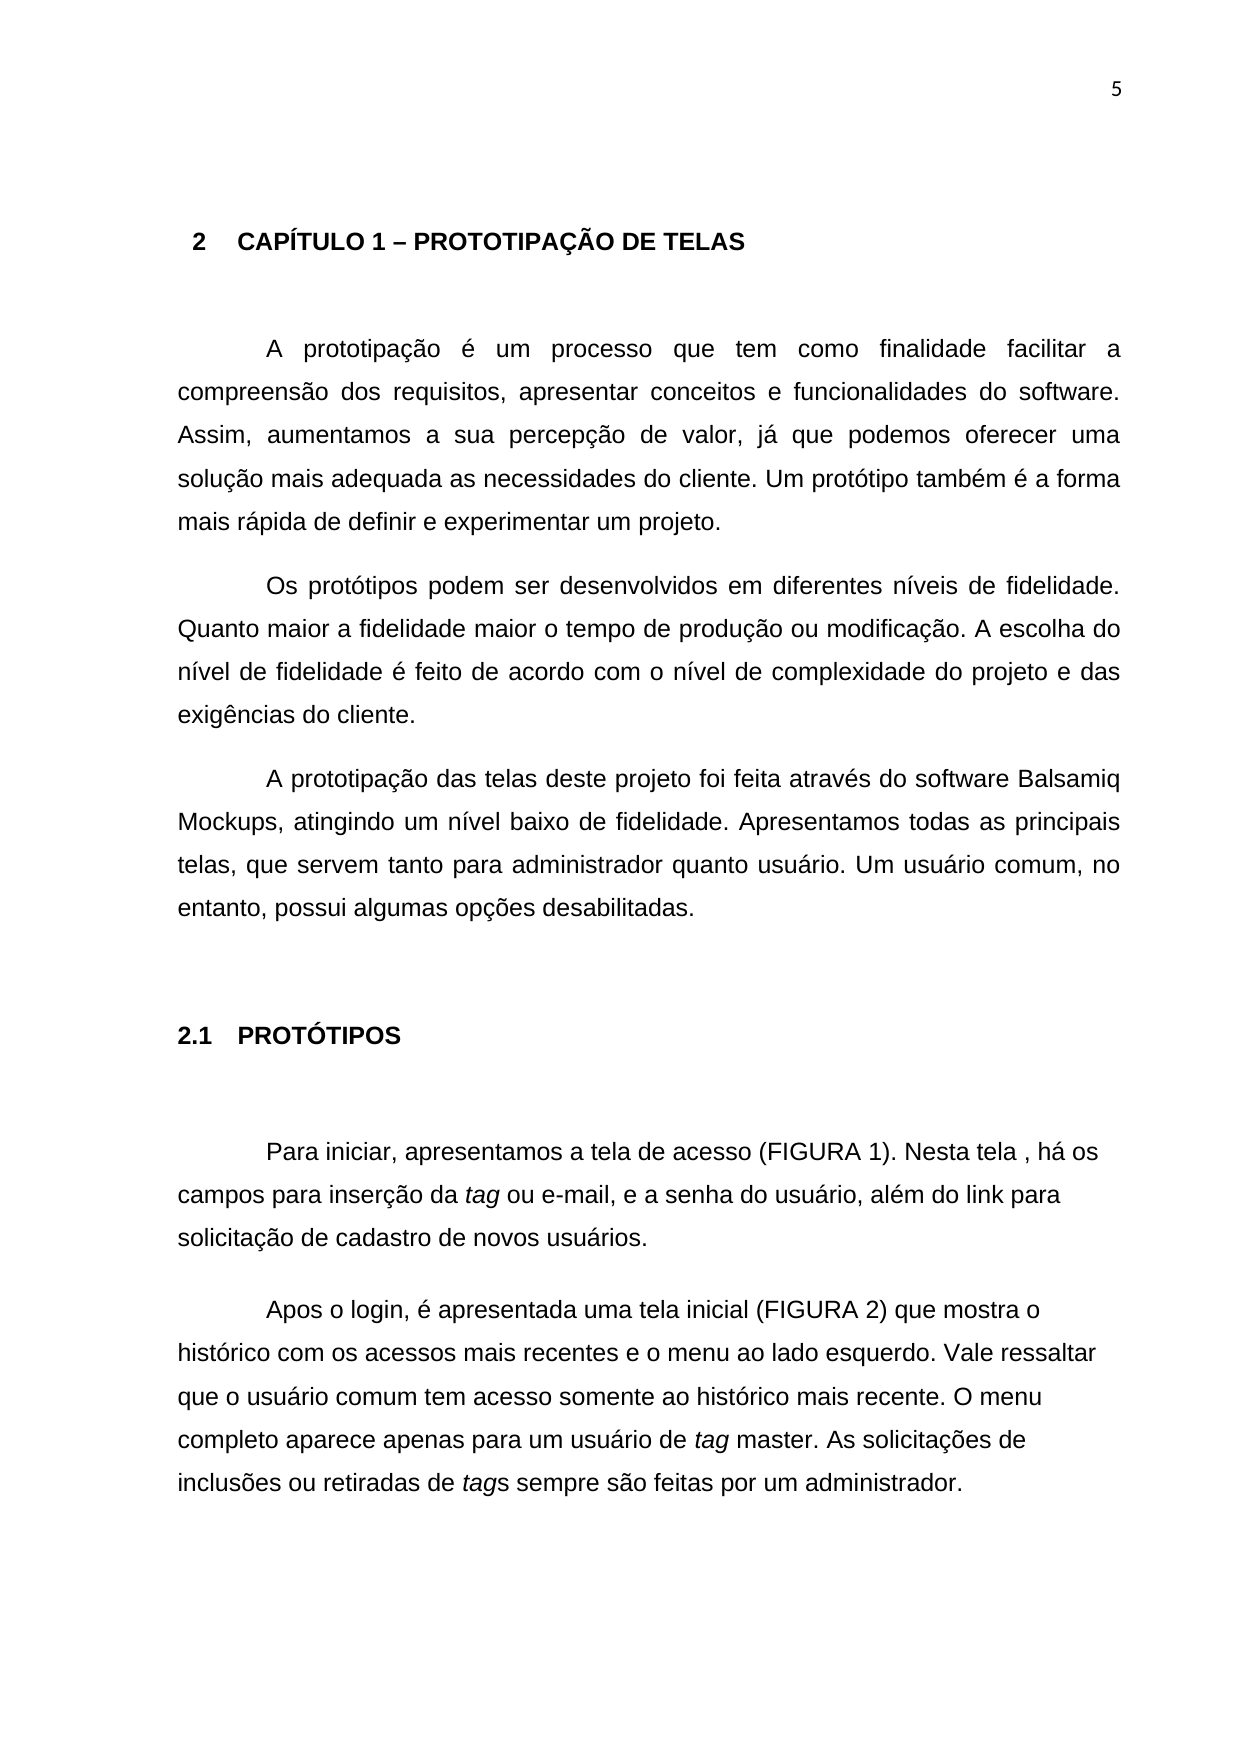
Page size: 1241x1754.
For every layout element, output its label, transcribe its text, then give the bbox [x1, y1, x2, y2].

text Apos o login, é apresentada uma tela inicial (FIGURA 2) que mostra o histórico com os acessos mais recentes e o menu ao lado esquerdo. Vale ressaltar que o usuário comum tem acesso somente ao histórico mais recente. O menu completo aparece apenas para um usuário de tag master. As solicitações de inclusões ou retiradas de tags sempre são feitas por um administrador. [177, 1295, 1122, 1497]
text Para iniciar, apresentamos a tela de acesso (FIGURA 1). Nesta tela , há os campos para inserção da tag ou e-mail, e a senha do usuário, além do link para solicitação de cadastro de novos usuários. [177, 1137, 1122, 1252]
subtitle PROTÓTIPOS [177, 1021, 1122, 1050]
text A prototipação é um processo que tem como finalidade facilitar a compreensão dos requisitos, apresentar conceitos e funcionalidades do software. Assim, aumentamos a sua percepção de valor, já que podemos oferecer uma solução mais adequada as necessidades do cliente. Um protótipo também é a forma mais rápida de definir e experimentar um projeto. [177, 334, 1122, 536]
text A prototipação das telas deste projeto foi feita através do software Balsamiq Mockups, atingindo um nível baixo de fidelidade. Apresentamos todas as principais telas, que servem tanto para administrador quanto usuário. Um usuário comum, no entanto, possui algumas opções desabilitadas. [177, 764, 1122, 922]
subtitle CAPÍTULO 1 – PROTOTIPAÇÃO DE TELAS [192, 227, 1122, 256]
text Os protótipos podem ser desenvolvidos em diferentes níveis de fidelidade. Quanto maior a fidelidade maior o tempo de produção ou modificação. A escolha do nível de fidelidade é feito de acordo com o nível de complexidade do projeto e das exigências do cliente. [177, 571, 1122, 729]
